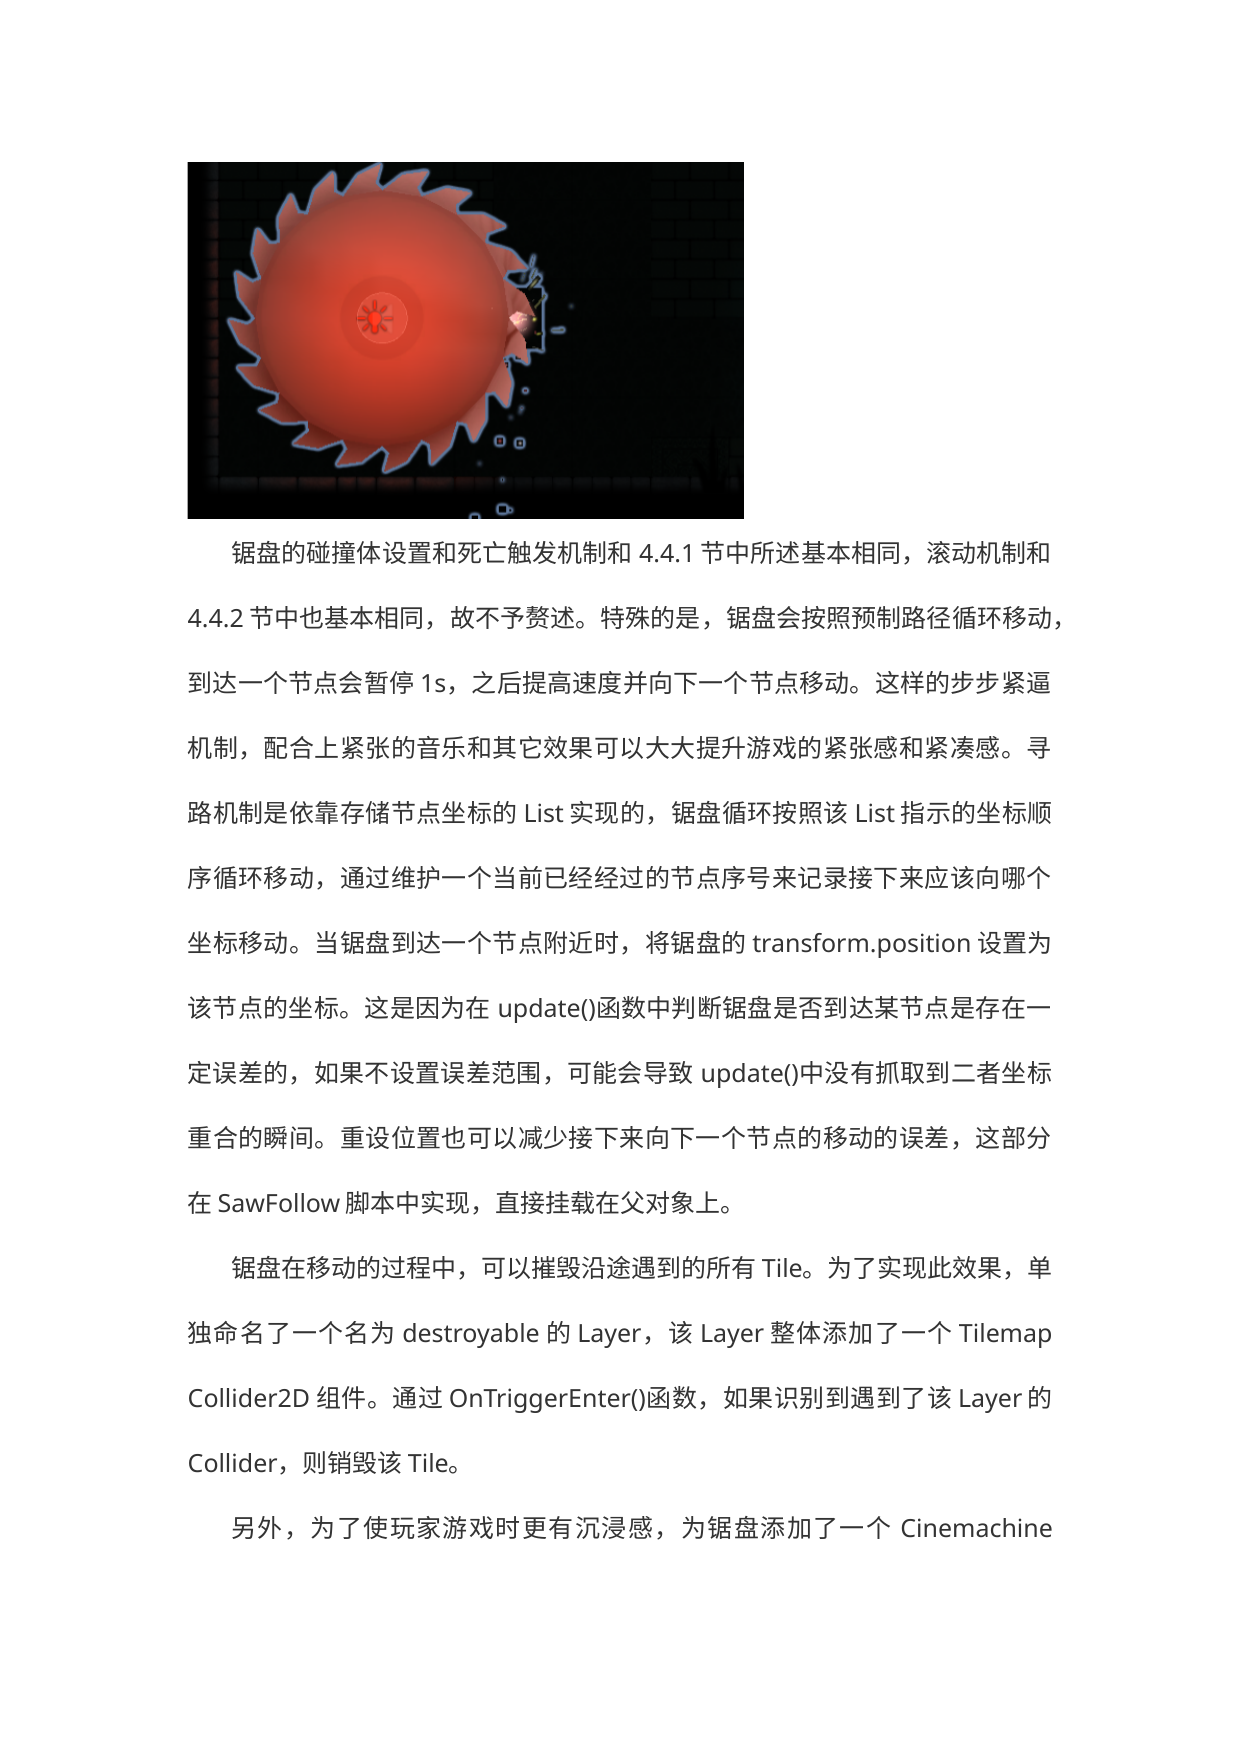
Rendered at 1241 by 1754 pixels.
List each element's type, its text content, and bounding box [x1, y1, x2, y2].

picture [187, 162, 744, 519]
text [187, 1494, 1053, 1559]
text 锯盘在移动的过程中，可以摧毁沿途遇到的所有Tile。为了实现此效果，单独命名了一个名为destroyable的Layer，该Layer整体添加了一个Tilemap Collider2D组件。通过OnTriggerEnter()函数，如果识别到遇到了该Layer的Collider，则销毁该Tile。 [187, 1234, 1053, 1494]
text 锯盘的碰撞体设置和死亡触发机制和4.4.1节中所述基本相同，滚动机制和4.4.2节中也基本相同，故不予赘述。特殊的是，锯盘会按照预制路径循环移动，到达一个节点会暂停1s，之后提高速度并向下一个节点移动。这样的步步紧逼机制，配合上紧张的音乐和其它效果可以大大提升游戏的紧张感和紧凑感。寻路机制是依靠存储节点坐标的List实现的，锯盘循环按照该List指示的坐标顺序循环移动，通过维护一个当前已经经过的节点序号来记录接下来应该向哪个坐标移动。当锯盘到达一个节点附近时，将锯盘的transform.position设置为该节点的坐标。这是因为在update()函数中判断锯盘是否到达某节点是存在一定误差的，如果不设置误差范围，可能会导致update()中没有抓取到二者坐标重合的瞬间。重设位置也可以减少接下来向下一个节点的移动的误差，这部分在SawFollow脚本中实现，直接挂载在父对象上。 [187, 519, 1053, 1234]
